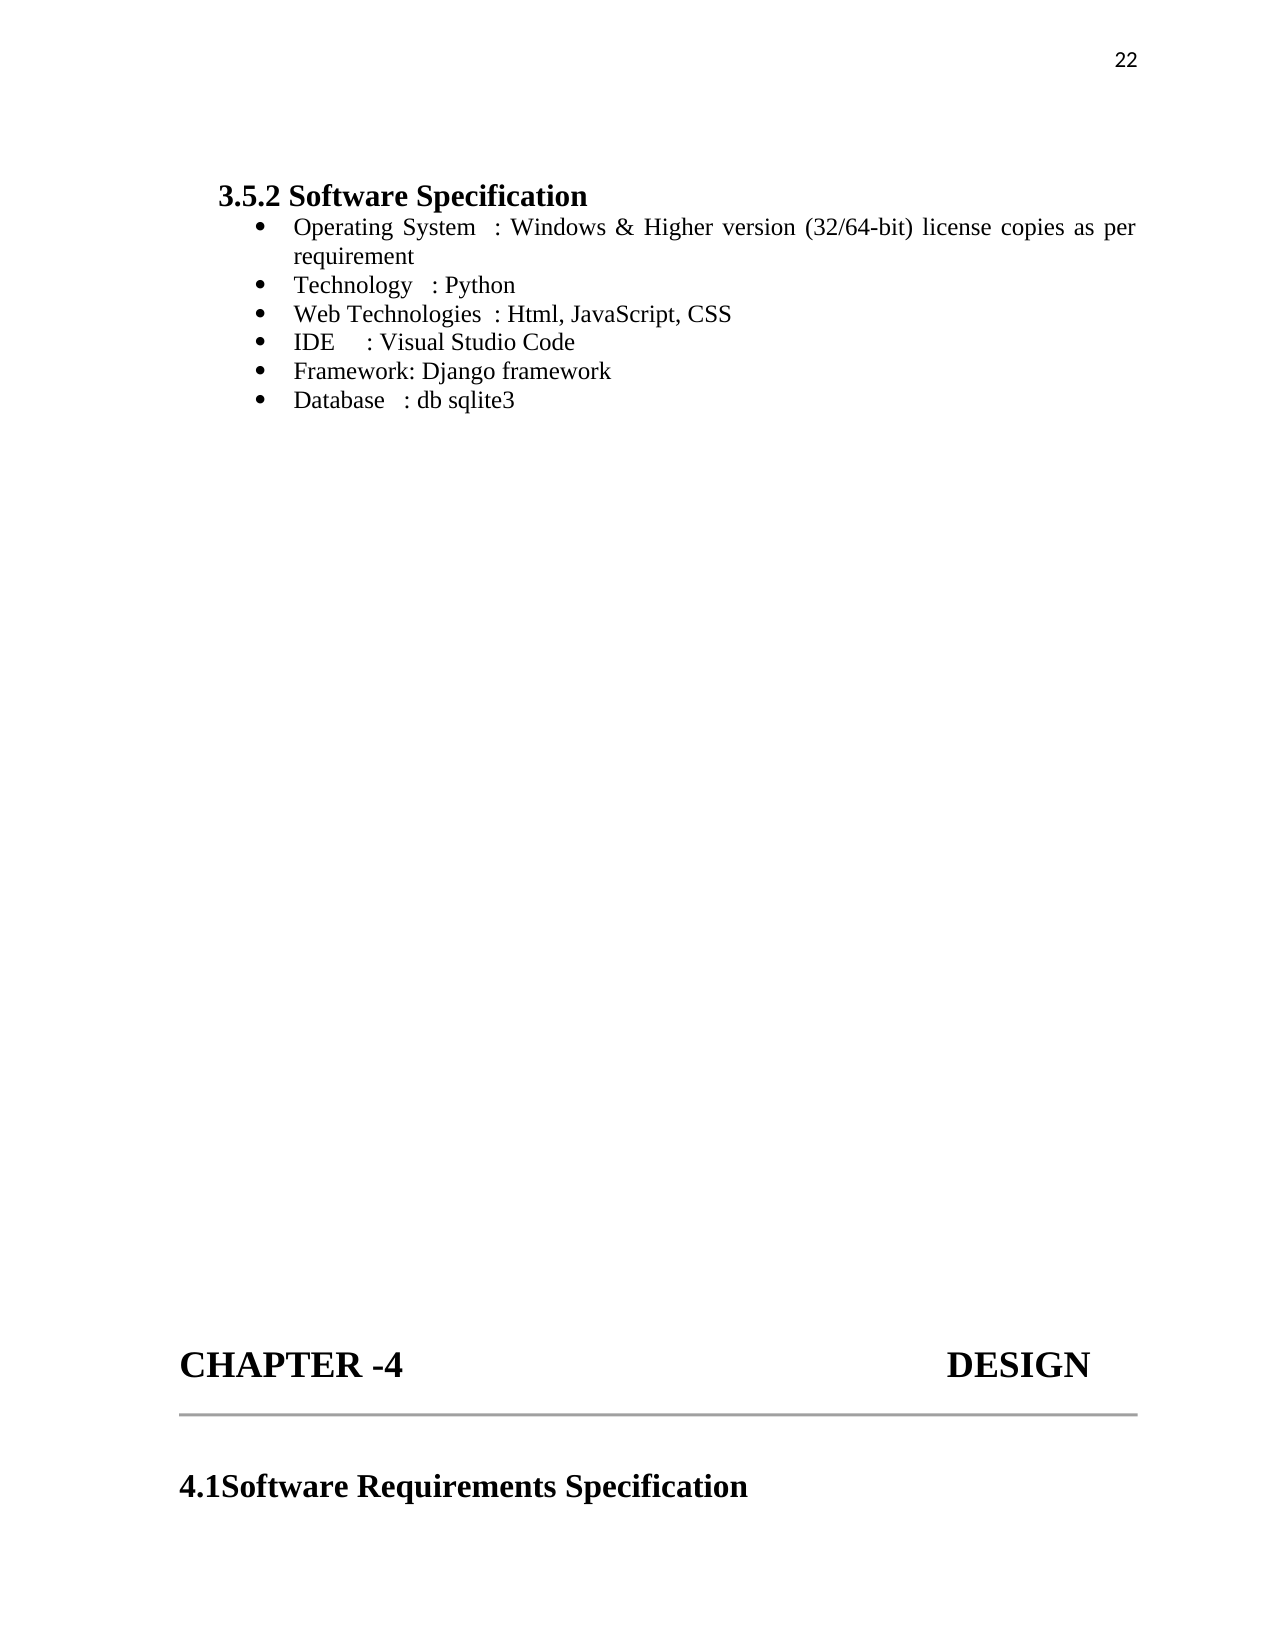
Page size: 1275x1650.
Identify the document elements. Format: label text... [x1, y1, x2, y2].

list IDE : Visual Studio Code [256, 327, 1137, 356]
text 4.1Software Requirements Specification [179, 1466, 1137, 1505]
list Database : db sqlite3 [256, 385, 1137, 414]
list Operating System : Windows & Higher version (32/64-bit) license copies as per requirement [256, 212, 1137, 270]
text CHAPTER -4 DESIGN [179, 1343, 1137, 1386]
list Technology : Python [256, 270, 1137, 299]
text 3.5.2 Software Specification [179, 181, 1137, 212]
list Framework: Django framework [256, 356, 1137, 385]
list Web Technologies : Html, JavaScript, CSS [256, 299, 1137, 327]
